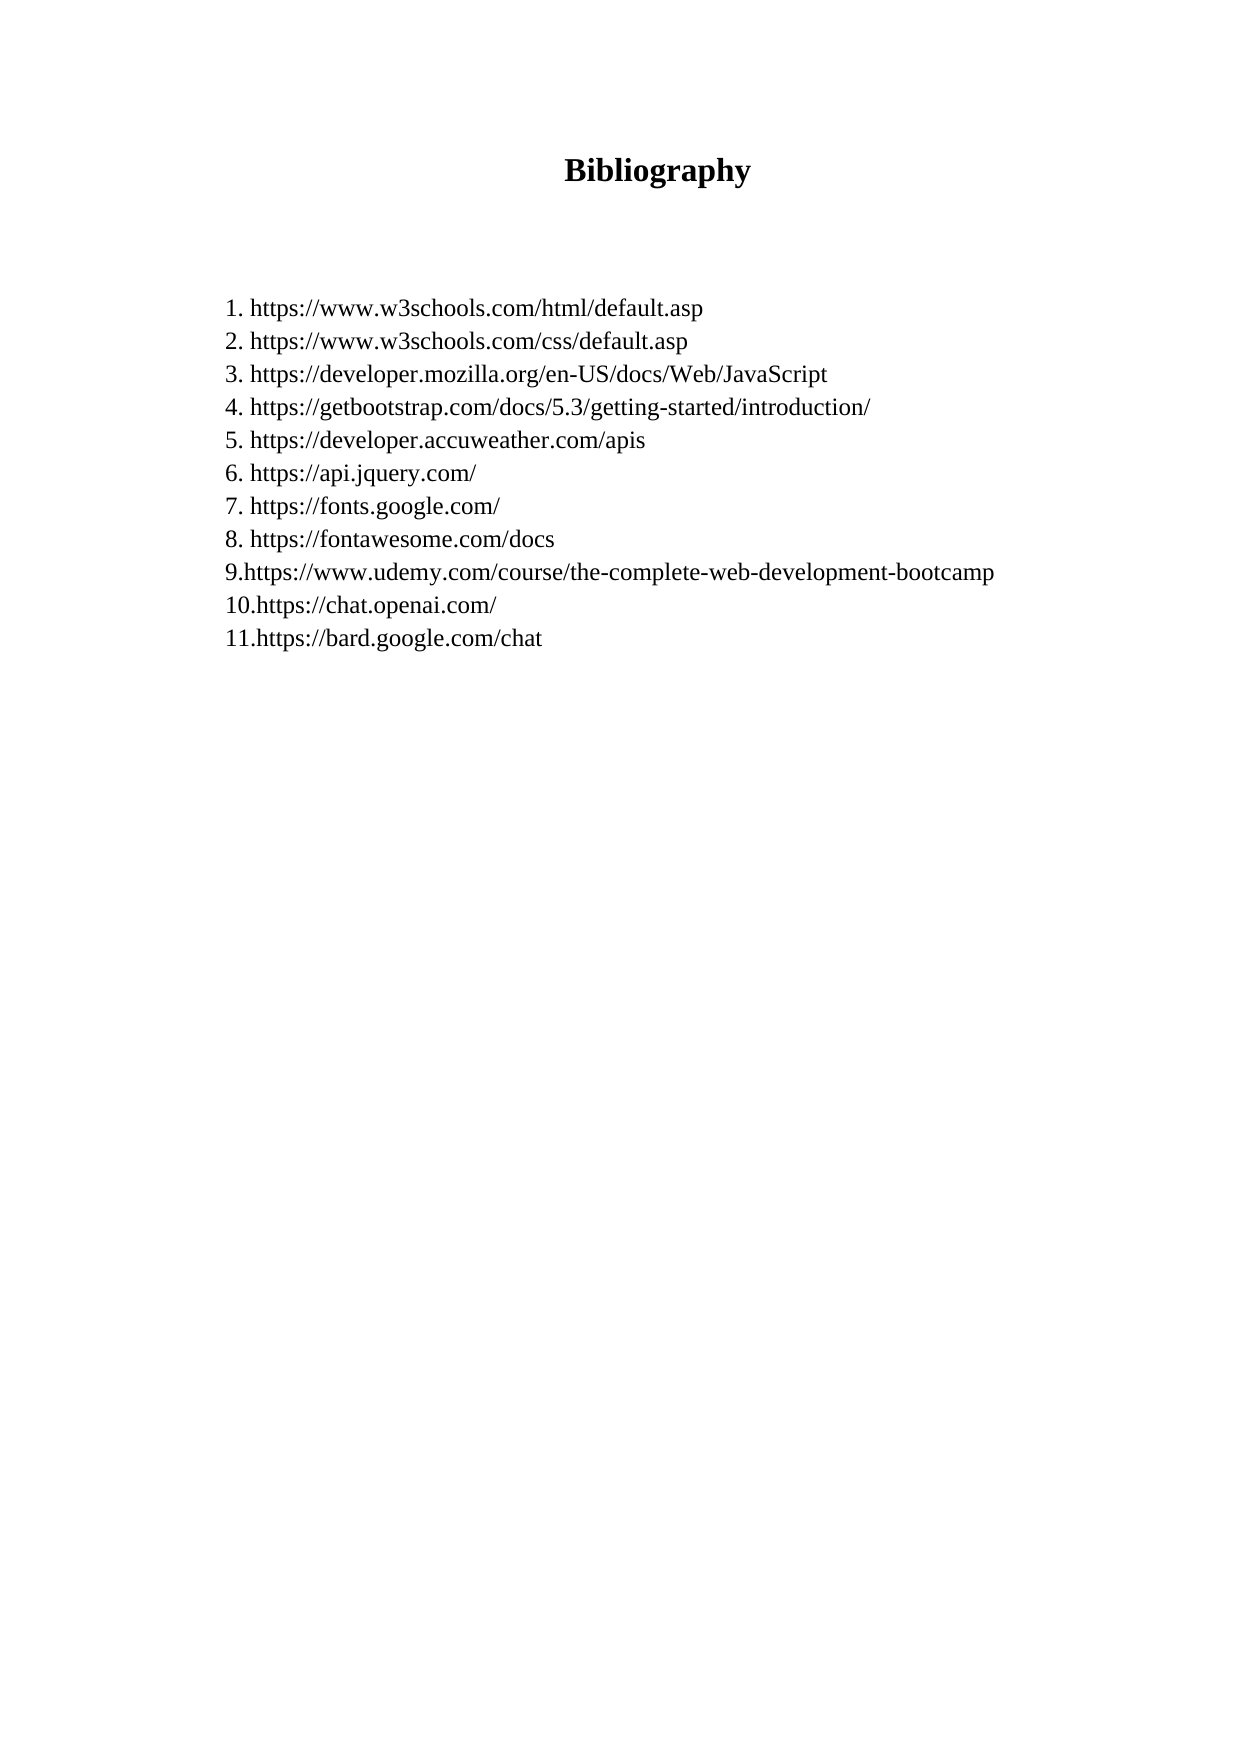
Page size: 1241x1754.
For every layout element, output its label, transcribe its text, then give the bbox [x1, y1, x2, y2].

text 7. https://fonts.google.com/ [225, 491, 1090, 520]
text 8. https://fontawesome.com/docs [225, 524, 1090, 553]
text 5. https://developer.accuweather.com/apis [225, 425, 1090, 454]
text Bibliography [225, 150, 1090, 188]
text 6. https://api.jquery.com/ [225, 458, 1090, 487]
text 11.https://bard.google.com/chat [225, 623, 1090, 652]
text 3. https://developer.mozilla.org/en-US/docs/Web/JavaScript [225, 359, 1090, 388]
text 1. https://www.w3schools.com/html/default.asp [225, 293, 1090, 322]
text 9.https://www.udemy.com/course/the-complete-web-development-bootcamp [225, 557, 1090, 586]
text 2. https://www.w3schools.com/css/default.asp [225, 326, 1090, 355]
text 10.https://chat.openai.com/ [225, 590, 1090, 619]
text 4. https://getbootstrap.com/docs/5.3/getting-started/introduction/ [225, 392, 1090, 421]
